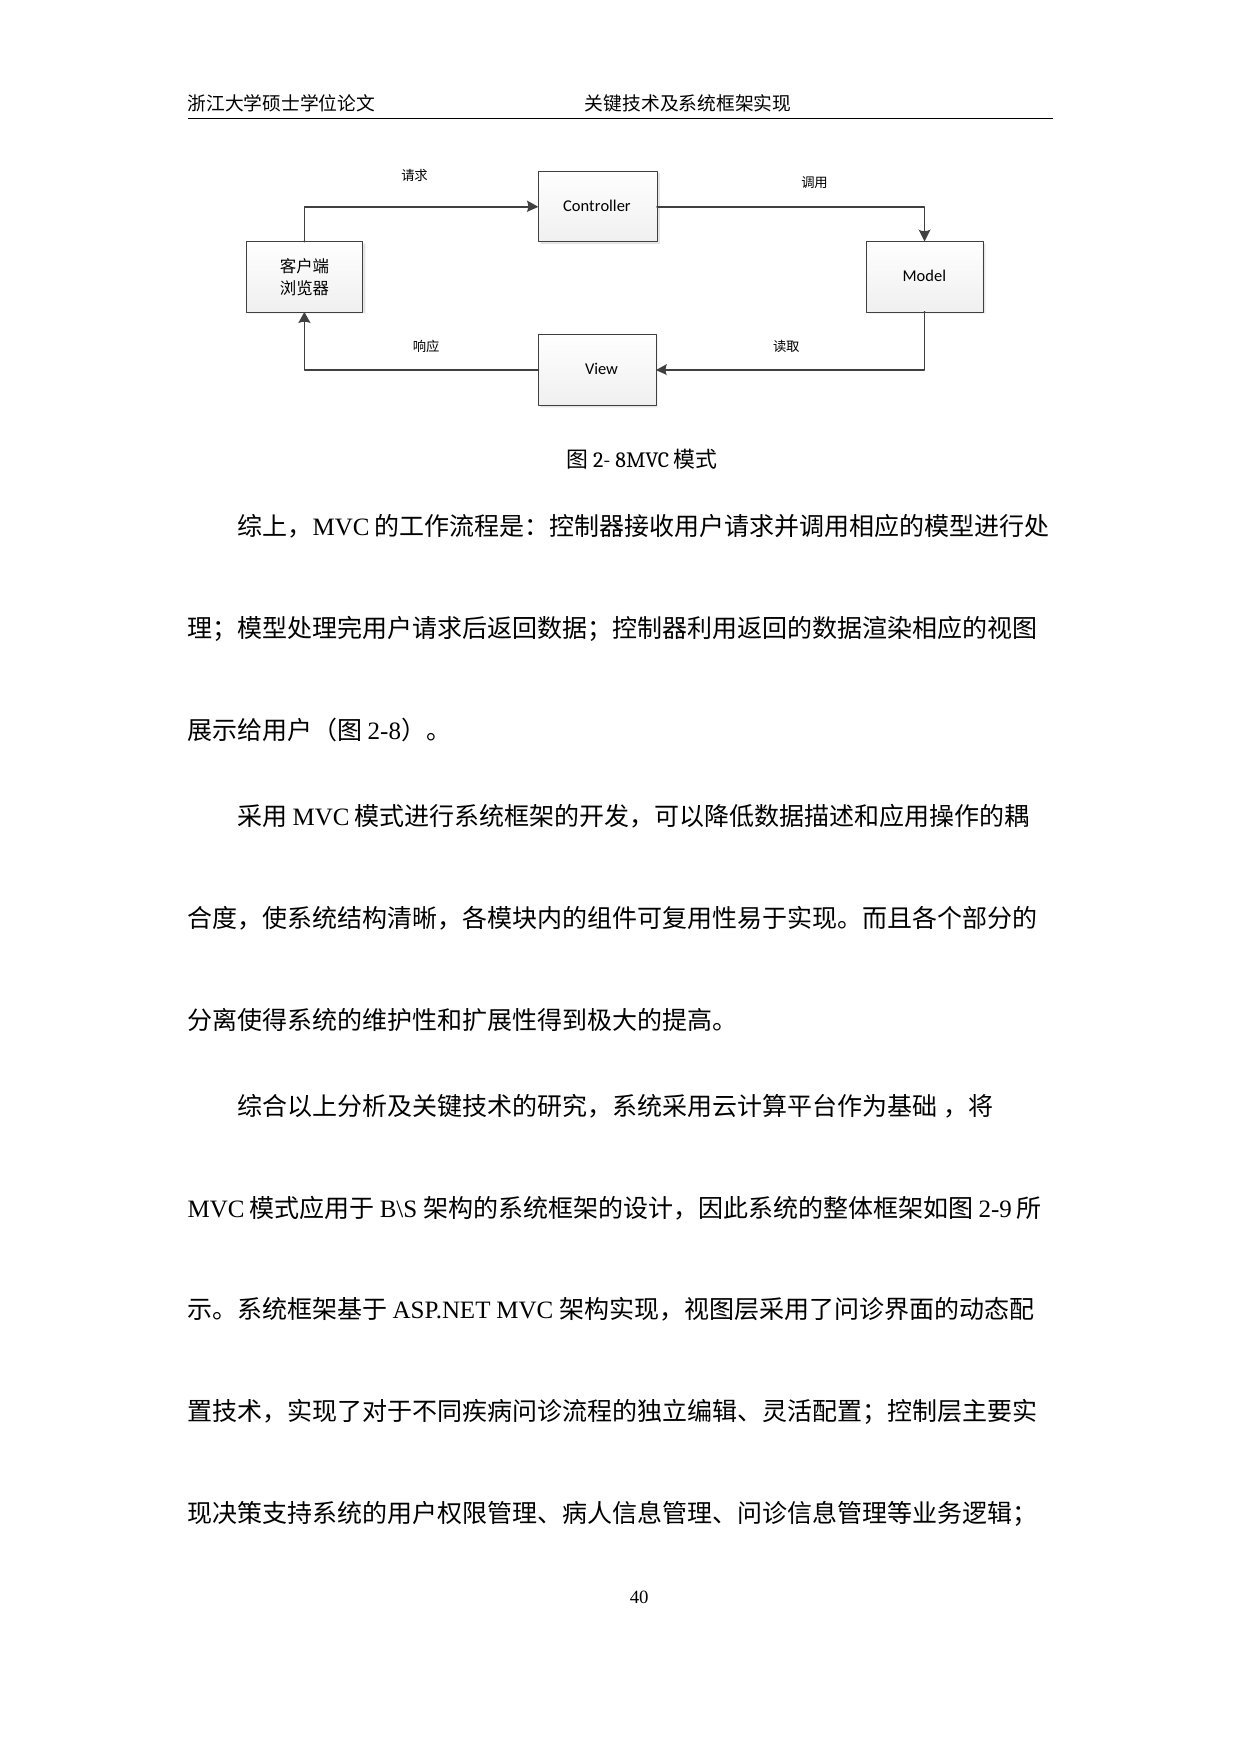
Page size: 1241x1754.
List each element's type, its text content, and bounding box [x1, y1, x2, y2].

text 图2- 8MVC模式 [187, 441, 1053, 475]
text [187, 1070, 1053, 1546]
text 采用MVC模式进行系统框架的开发，可以降低数据描述和应用操作的耦合度，使系统结构清晰，各模块内的组件可复用性易于实现。而且各个部分的分离使得系统的维护性和扩展性得到极大的提高。 [187, 781, 1053, 1052]
text 综上，MVC的工作流程是：控制器接收用户请求并调用相应的模型进行处理；模型处理完用户请求后返回数据；控制器利用返回的数据渲染相应的视图展示给用户（图2-8）。 [187, 491, 1053, 762]
